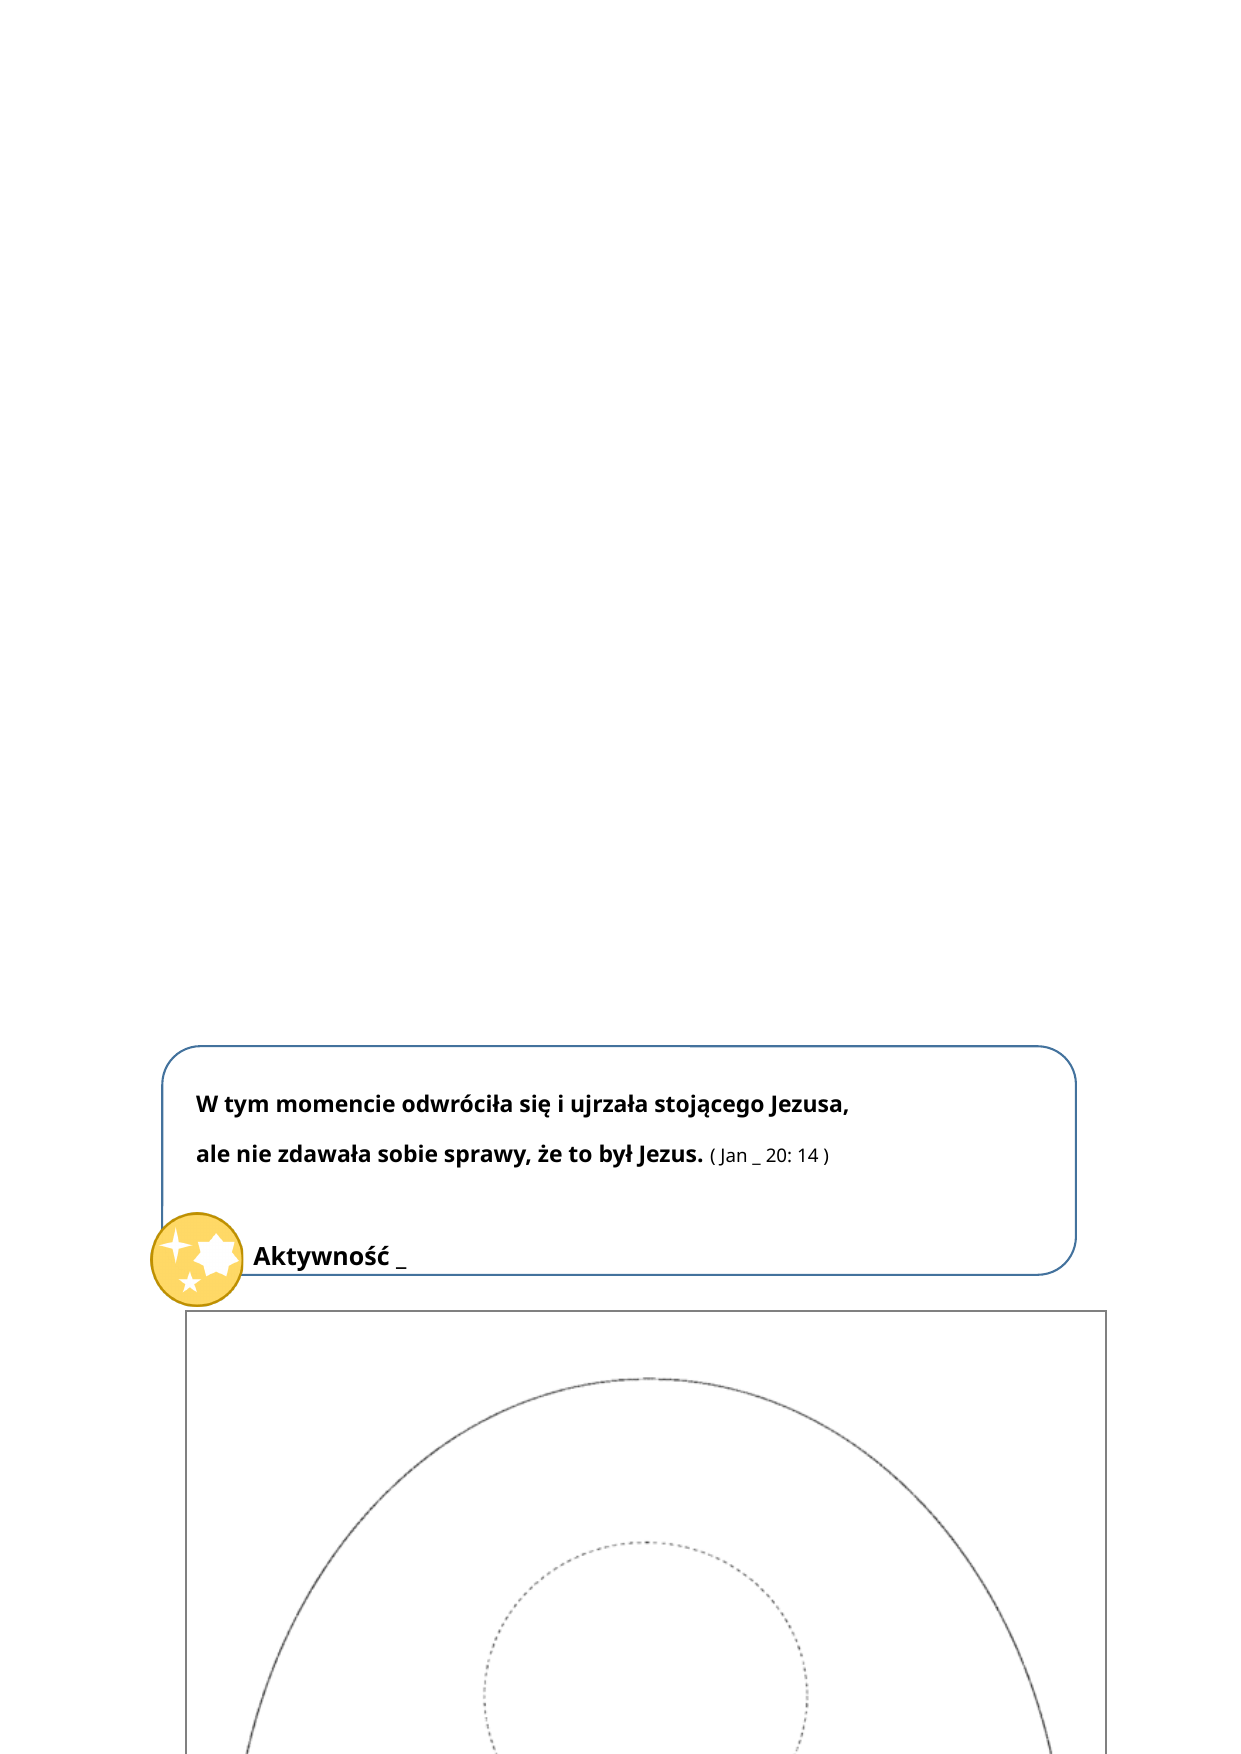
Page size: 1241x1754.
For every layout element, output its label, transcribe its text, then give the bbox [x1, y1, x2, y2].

text Aktywność _ [244, 1239, 1090, 1273]
text ale nie zdawała sobie sprawy, że to był Jezus. ( Jan _ 20: 14 ) [150, 1138, 1090, 1169]
picture [187, 1312, 1105, 1754]
picture [150, 1212, 244, 1307]
text W tym momencie odwróciła się i ujrzała stojącego Jezusa, [150, 1088, 1090, 1119]
